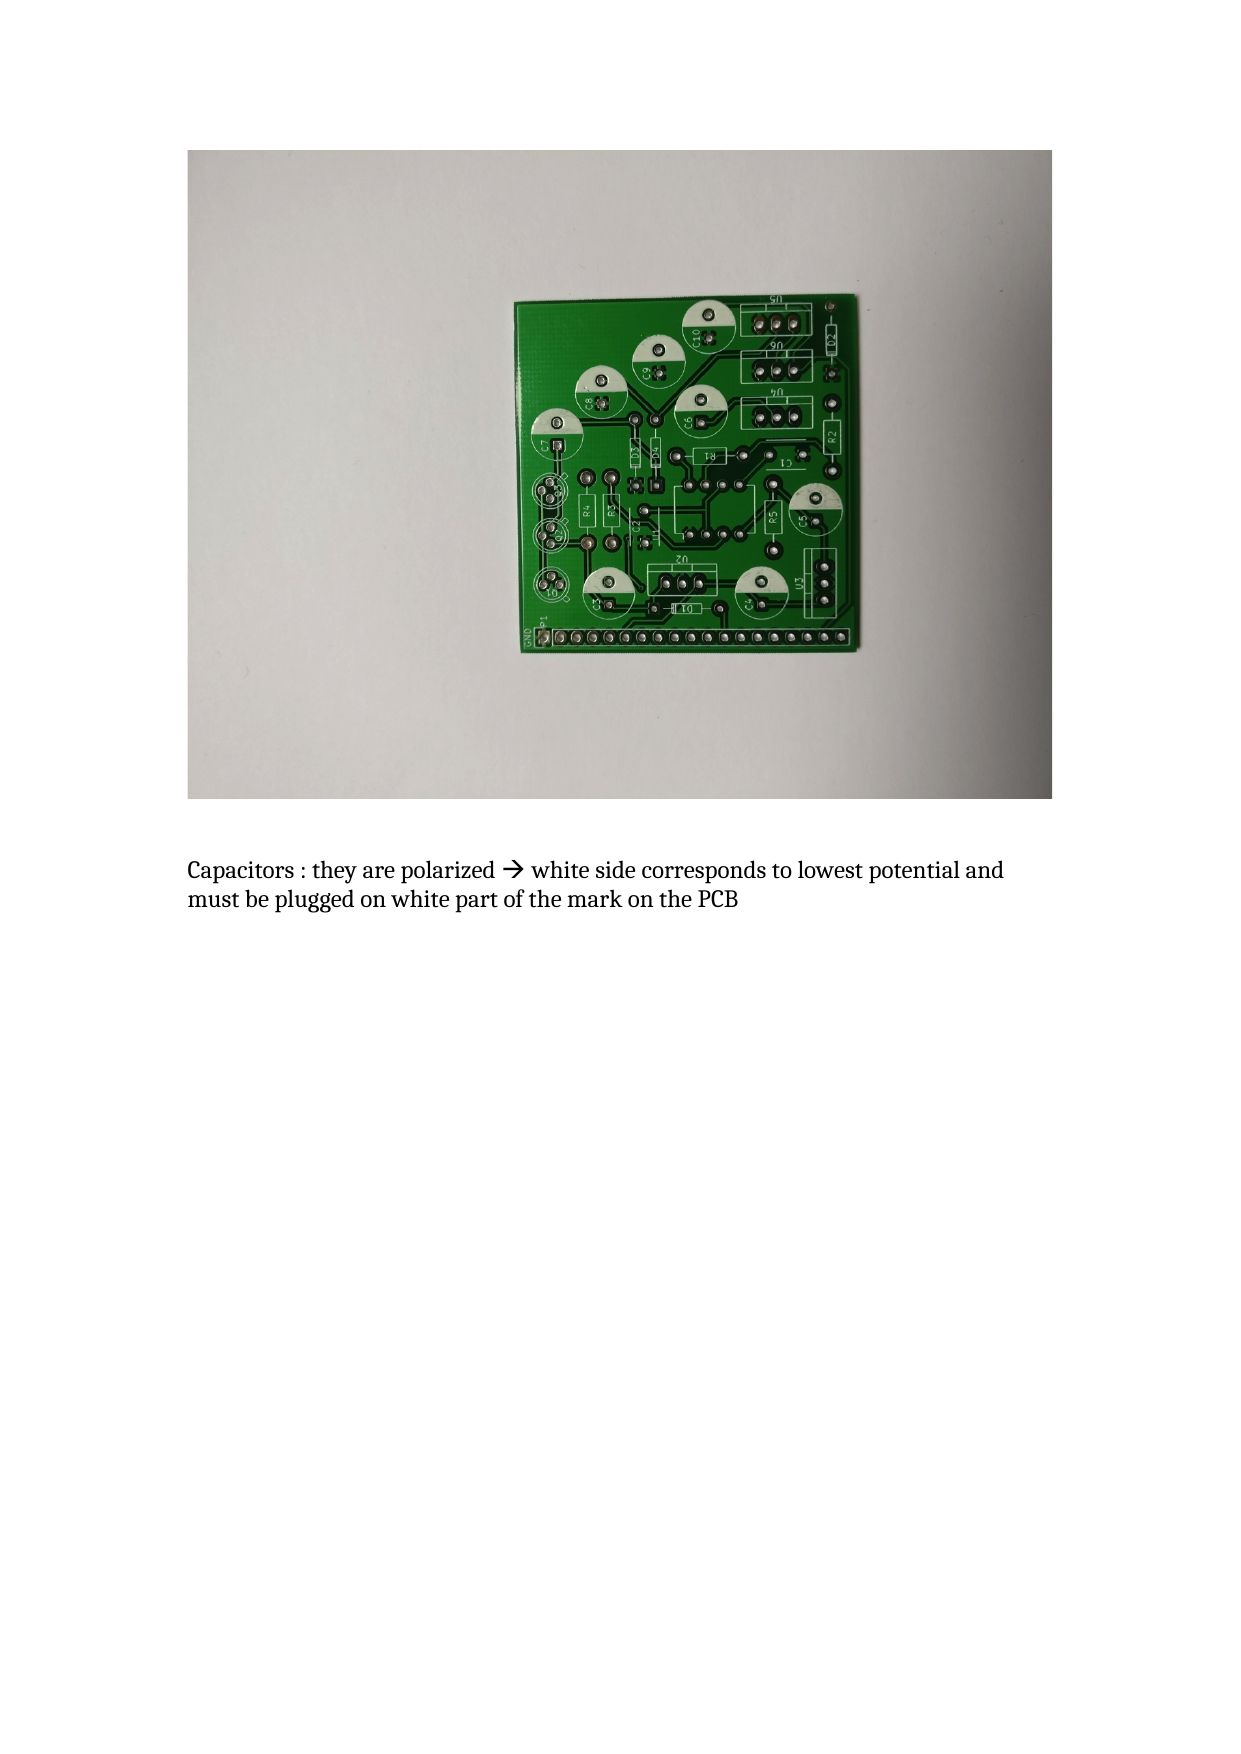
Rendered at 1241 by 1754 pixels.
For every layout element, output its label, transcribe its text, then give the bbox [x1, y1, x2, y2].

text Capacitors : they are polarized white side corresponds to lowest potential and must be plugged on white part of the mark on the PCB [187, 856, 1053, 913]
picture [187, 150, 1053, 799]
